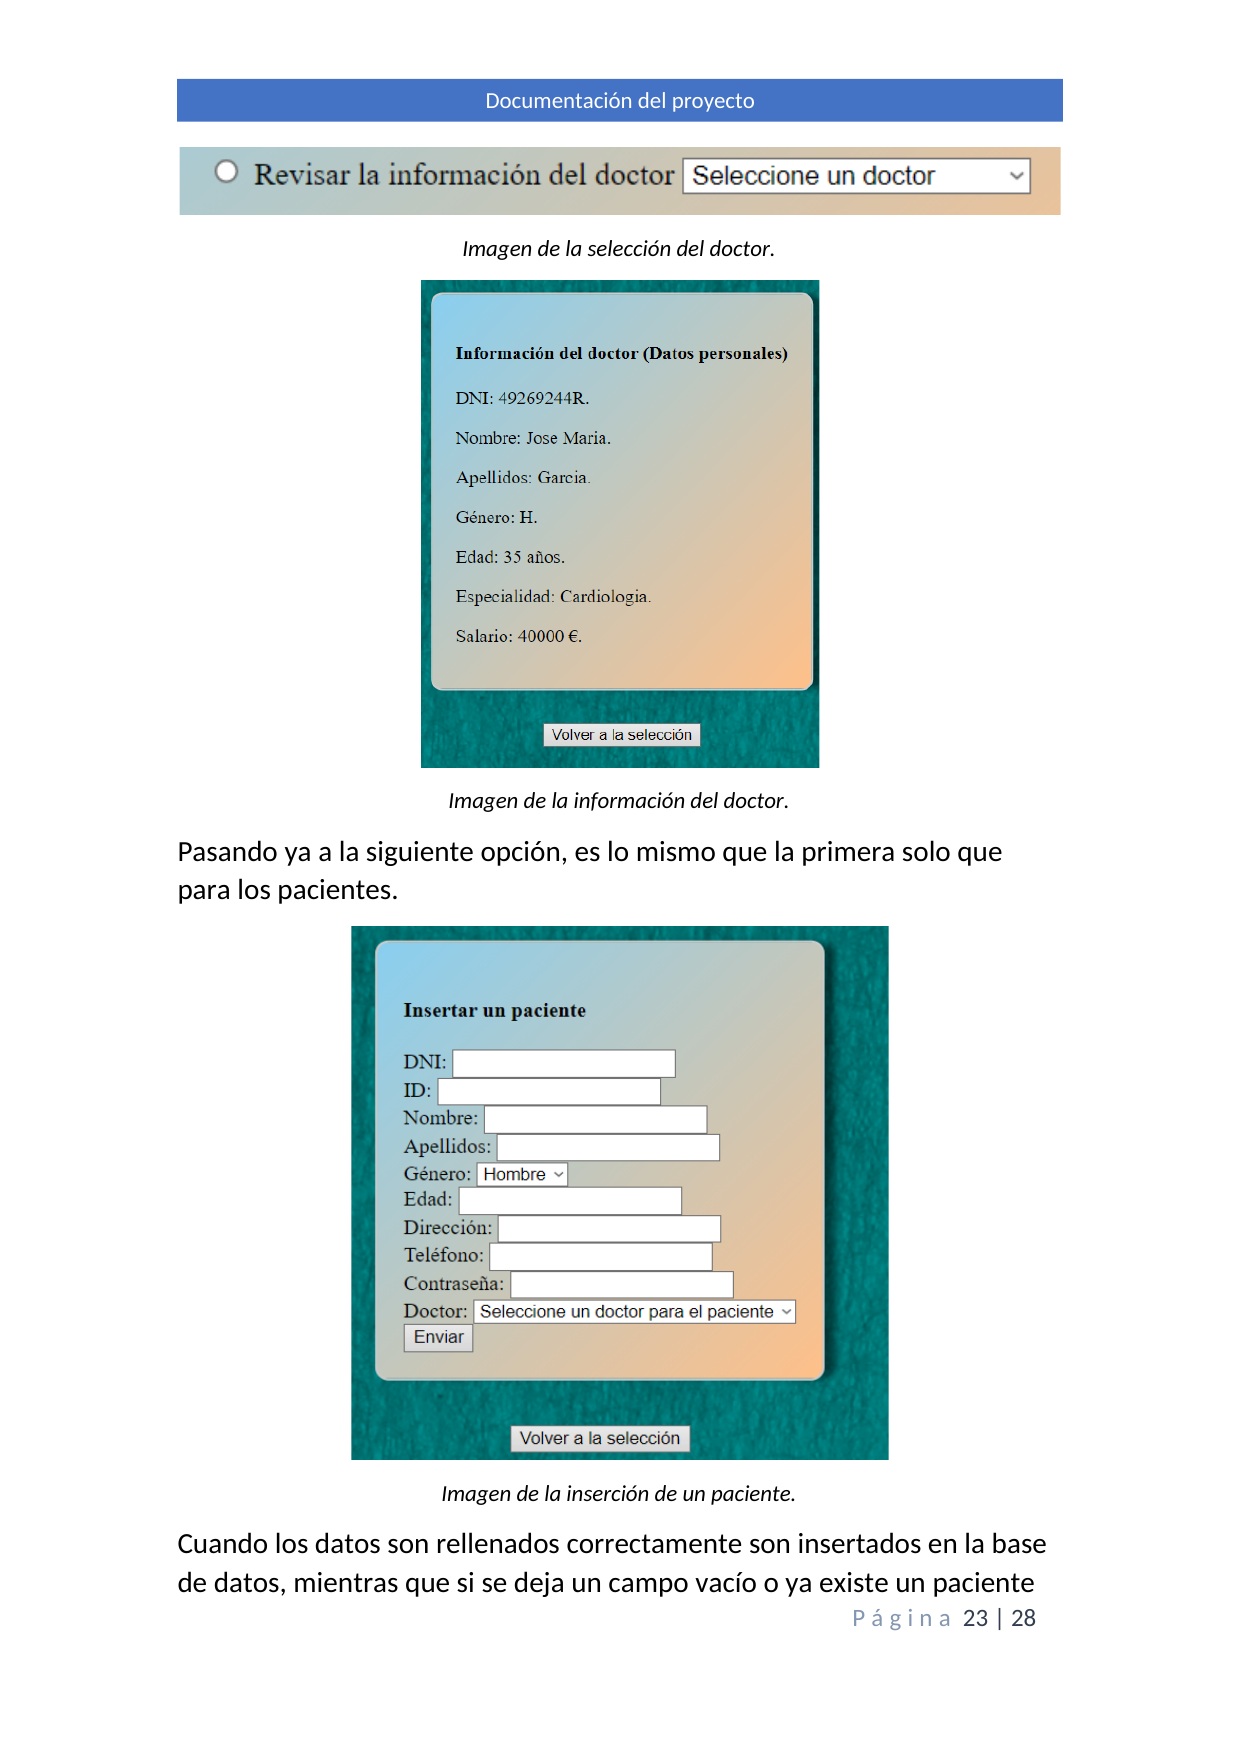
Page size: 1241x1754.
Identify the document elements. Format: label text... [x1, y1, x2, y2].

text Imagen de la inserción de un paciente. [177, 1479, 1063, 1507]
picture [421, 280, 820, 768]
picture [179, 147, 1061, 215]
text Pasando ya a la siguiente opción, es lo mismo que la primera solo que para los pacientes. [177, 833, 1063, 907]
text Imagen de la información del doctor. [177, 786, 1063, 814]
picture [351, 926, 889, 1460]
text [177, 1526, 1063, 1599]
text Imagen de la selección del doctor. [177, 234, 1063, 262]
